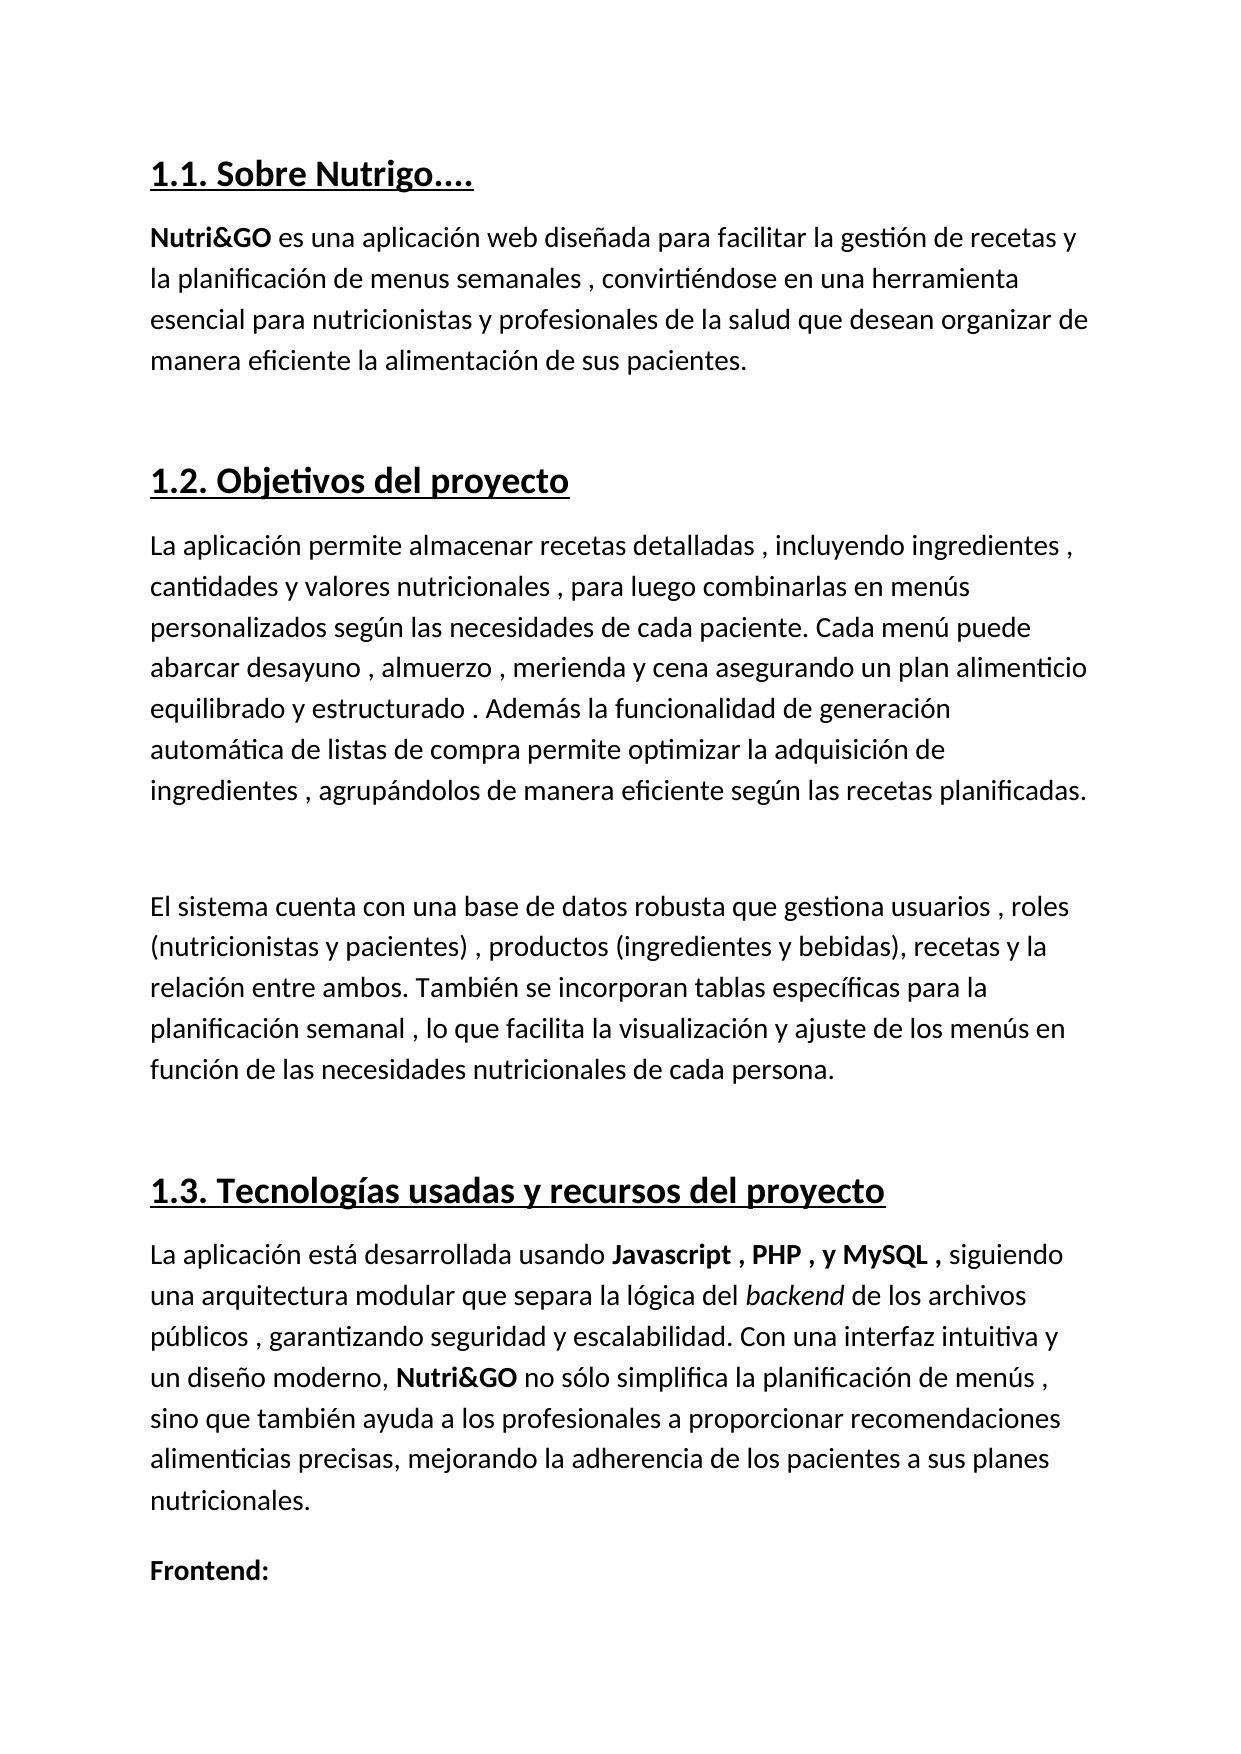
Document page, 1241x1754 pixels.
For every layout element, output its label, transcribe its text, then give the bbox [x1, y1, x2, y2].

text La aplicación permite almacenar recetas detalladas , incluyendo ingredientes , cantidades y valores nutricionales , para luego combinarlas en menús personalizados según las necesidades de cada paciente. Cada menú puede abarcar desayuno , almuerzo , merienda y cena asegurando un plan alimenticio equilibrado y estructurado . Además la funcionalidad de generación automática de listas de compra permite optimizar la adquisición de ingredientes , agrupándolos de manera eficiente según las recetas planificadas. [150, 527, 1090, 808]
text 1.3. Tecnologías usadas y recursos del proyecto [150, 1167, 1090, 1212]
text La aplicación está desarrollada usando Javascript , PHP , y MySQL , siguiendo una arquitectura modular que separa la lógica del backend de los archivos públicos , garantizando seguridad y escalabilidad. Con una interfaz intuitiva y un diseño moderno, Nutri&GO no sólo simplifica la planificación de menús , sino que también ayuda a los profesionales a proporcionar recomendaciones alimenticias precisas, mejorando la adherencia de los pacientes a sus planes nutricionales. [150, 1236, 1090, 1517]
text 1.2. Objetivos del proyecto [150, 457, 1090, 503]
text 1.1. Sobre Nutrigo.... [150, 150, 1090, 196]
text Nutri&GO es una aplicación web diseñada para facilitar la gestión de recetas y la planificación de menus semanales , convirtiéndose en una herramienta esencial para nutricionistas y profesionales de la salud que desean organizar de manera eficiente la alimentación de sus pacientes. [150, 219, 1090, 378]
text El sistema cuenta con una base de datos robusta que gestiona usuarios , roles (nutricionistas y pacientes) , productos (ingredientes y bebidas), recetas y la relación entre ambos. También se incorporan tablas específicas para la planificación semanal , lo que facilita la visualización y ajuste de los menús en función de las necesidades nutricionales de cada persona. [150, 888, 1090, 1087]
text Frontend: [150, 1552, 1090, 1587]
